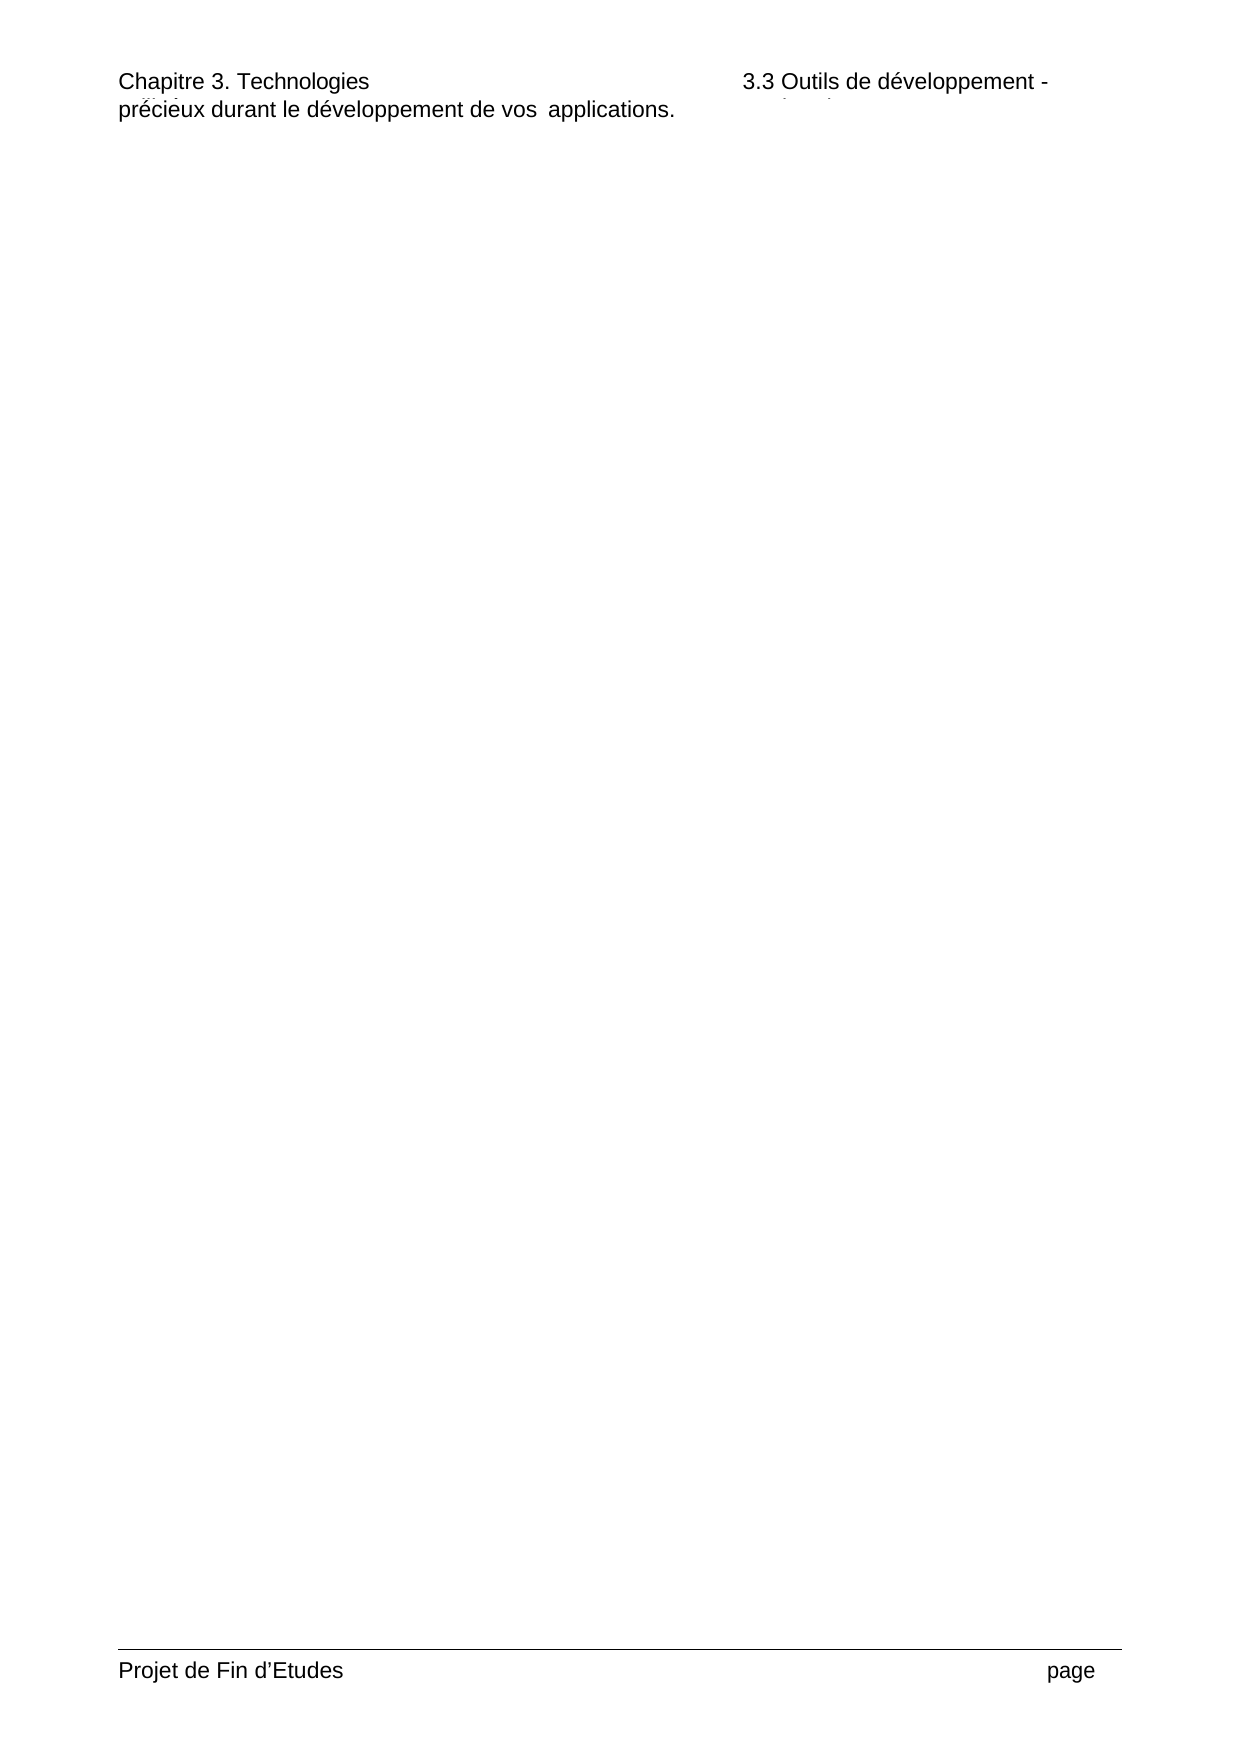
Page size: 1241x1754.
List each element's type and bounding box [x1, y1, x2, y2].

text [118, 96, 1122, 122]
